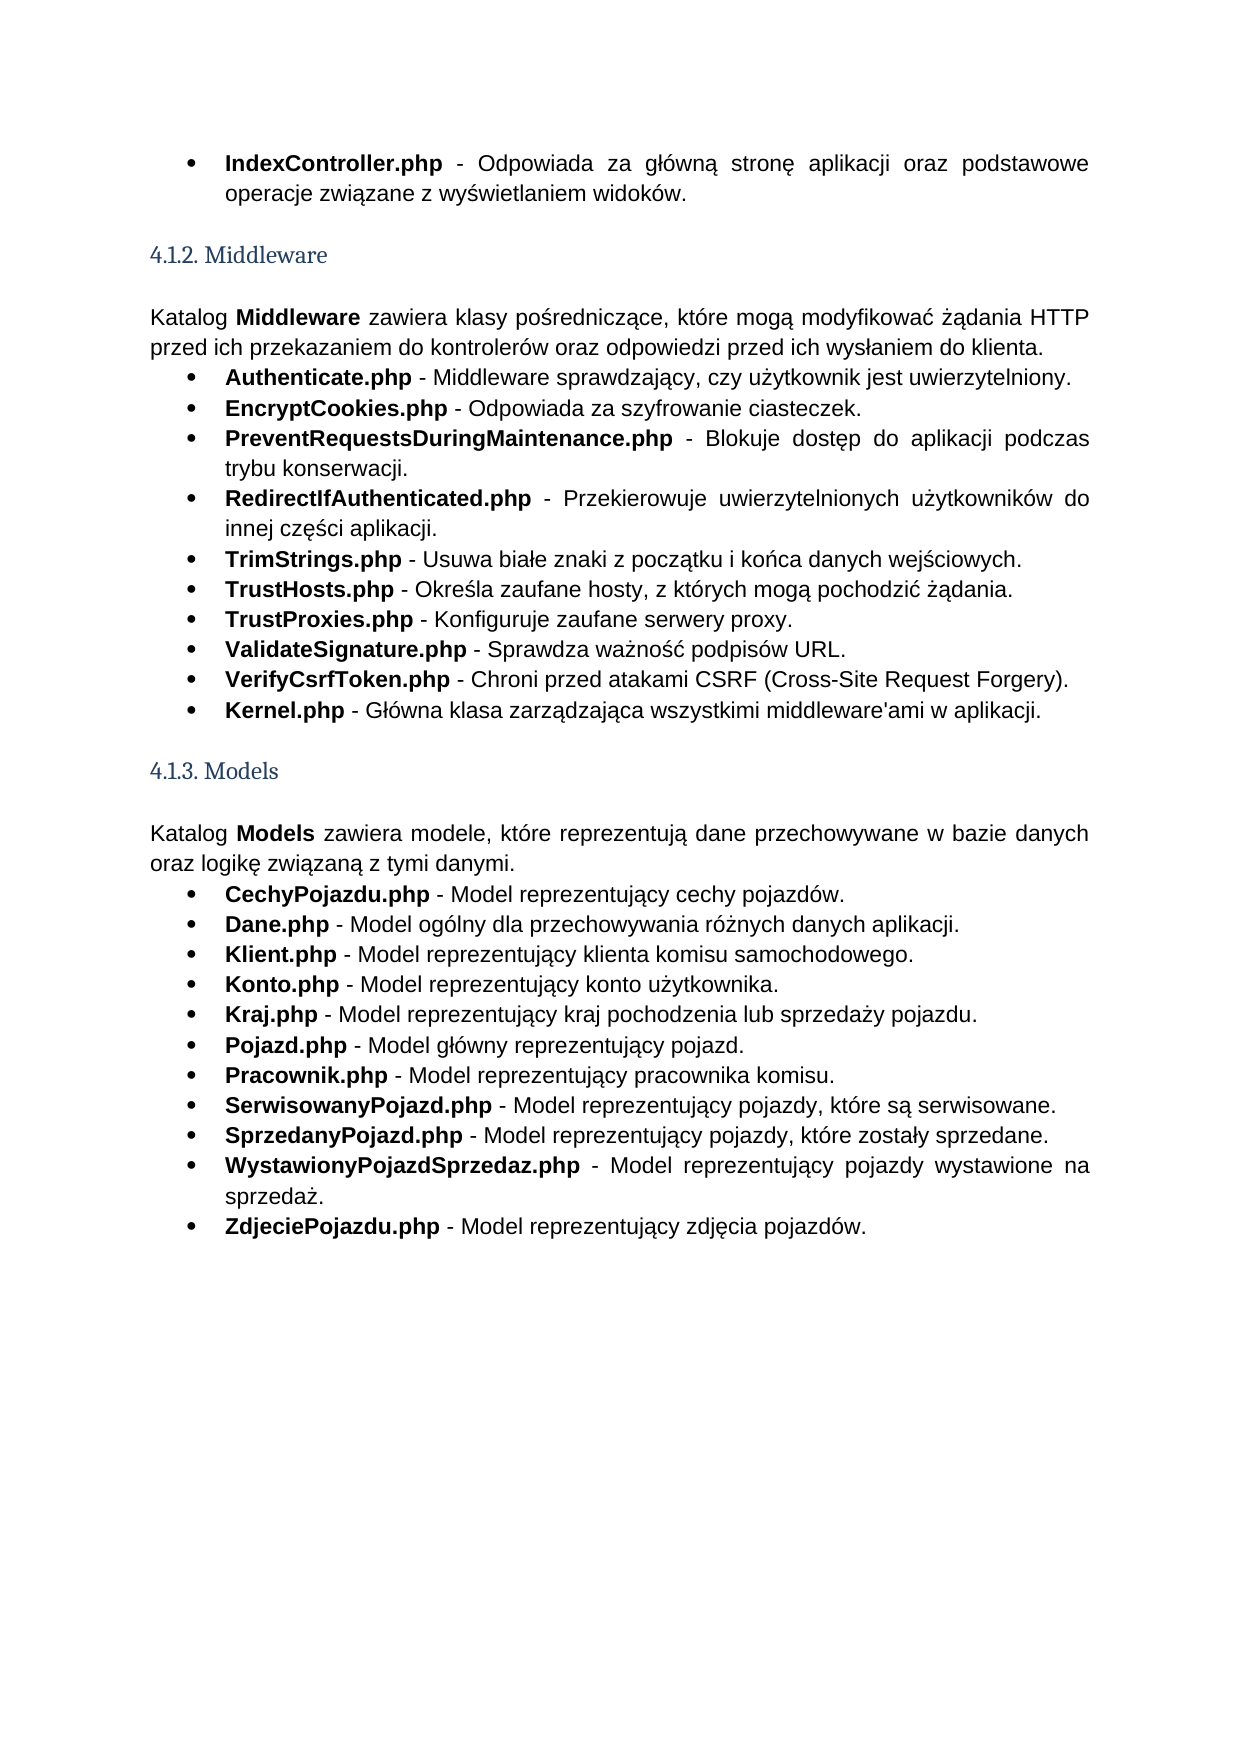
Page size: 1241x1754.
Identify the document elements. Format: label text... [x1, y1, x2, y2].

list VerifyCsrfToken.php - Chroni przed atakami CSRF (Cross-Site Request Forgery). [187, 666, 1090, 693]
list Kernel.php - Główna klasa zarządzająca wszystkimi middleware'ami w aplikacji. [187, 697, 1090, 723]
subtitle 4.1.2. Middleware [150, 241, 1090, 269]
list ValidateSignature.php - Sprawdza ważność podpisów URL. [187, 636, 1090, 662]
list SprzedanyPojazd.php - Model reprezentujący pojazdy, które zostały sprzedane. [187, 1122, 1090, 1149]
list Kraj.php - Model reprezentujący kraj pochodzenia lub sprzedaży pojazdu. [187, 1001, 1090, 1028]
list ZdjeciePojazdu.php - Model reprezentujący zdjęcia pojazdów. [187, 1213, 1090, 1239]
list TrustHosts.php - Określa zaufane hosty, z których mogą pochodzić żądania. [187, 576, 1090, 602]
list CechyPojazdu.php - Model reprezentujący cechy pojazdów. [187, 881, 1090, 907]
text Katalog Models zawiera modele, które reprezentują dane przechowywane w bazie danych oraz logikę związaną z tymi danymi. [150, 820, 1090, 877]
list Klient.php - Model reprezentujący klienta komisu samochodowego. [187, 941, 1090, 967]
text Katalog Middleware zawiera klasy pośredniczące, które mogą modyfikować żądania HTTP przed ich przekazaniem do kontrolerów oraz odpowiedzi przed ich wysłaniem do klienta. [150, 304, 1090, 360]
list IndexController.php - Odpowiada za główną stronę aplikacji oraz podstawowe operacje związane z wyświetlaniem widoków. [187, 150, 1090, 207]
list TrustProxies.php - Konfiguruje zaufane serwery proxy. [187, 606, 1090, 632]
list PreventRequestsDuringMaintenance.php - Blokuje dostęp do aplikacji podczas trybu konserwacji. [187, 425, 1090, 481]
list Dane.php - Model ogólny dla przechowywania różnych danych aplikacji. [187, 911, 1090, 937]
subtitle 4.1.3. Models [150, 757, 1090, 786]
list Pracownik.php - Model reprezentujący pracownika komisu. [187, 1062, 1090, 1088]
list WystawionyPojazdSprzedaz.php - Model reprezentujący pojazdy wystawione na sprzedaż. [187, 1152, 1090, 1209]
list Konto.php - Model reprezentujący konto użytkownika. [187, 971, 1090, 998]
list TrimStrings.php - Usuwa białe znaki z początku i końca danych wejściowych. [187, 546, 1090, 572]
list Authenticate.php - Middleware sprawdzający, czy użytkownik jest uwierzytelniony. [187, 364, 1090, 391]
list SerwisowanyPojazd.php - Model reprezentujący pojazdy, które są serwisowane. [187, 1092, 1090, 1118]
list RedirectIfAuthenticated.php - Przekierowuje uwierzytelnionych użytkowników do innej części aplikacji. [187, 485, 1090, 542]
list Pojazd.php - Model główny reprezentujący pojazd. [187, 1032, 1090, 1058]
list EncryptCookies.php - Odpowiada za szyfrowanie ciasteczek. [187, 394, 1090, 421]
